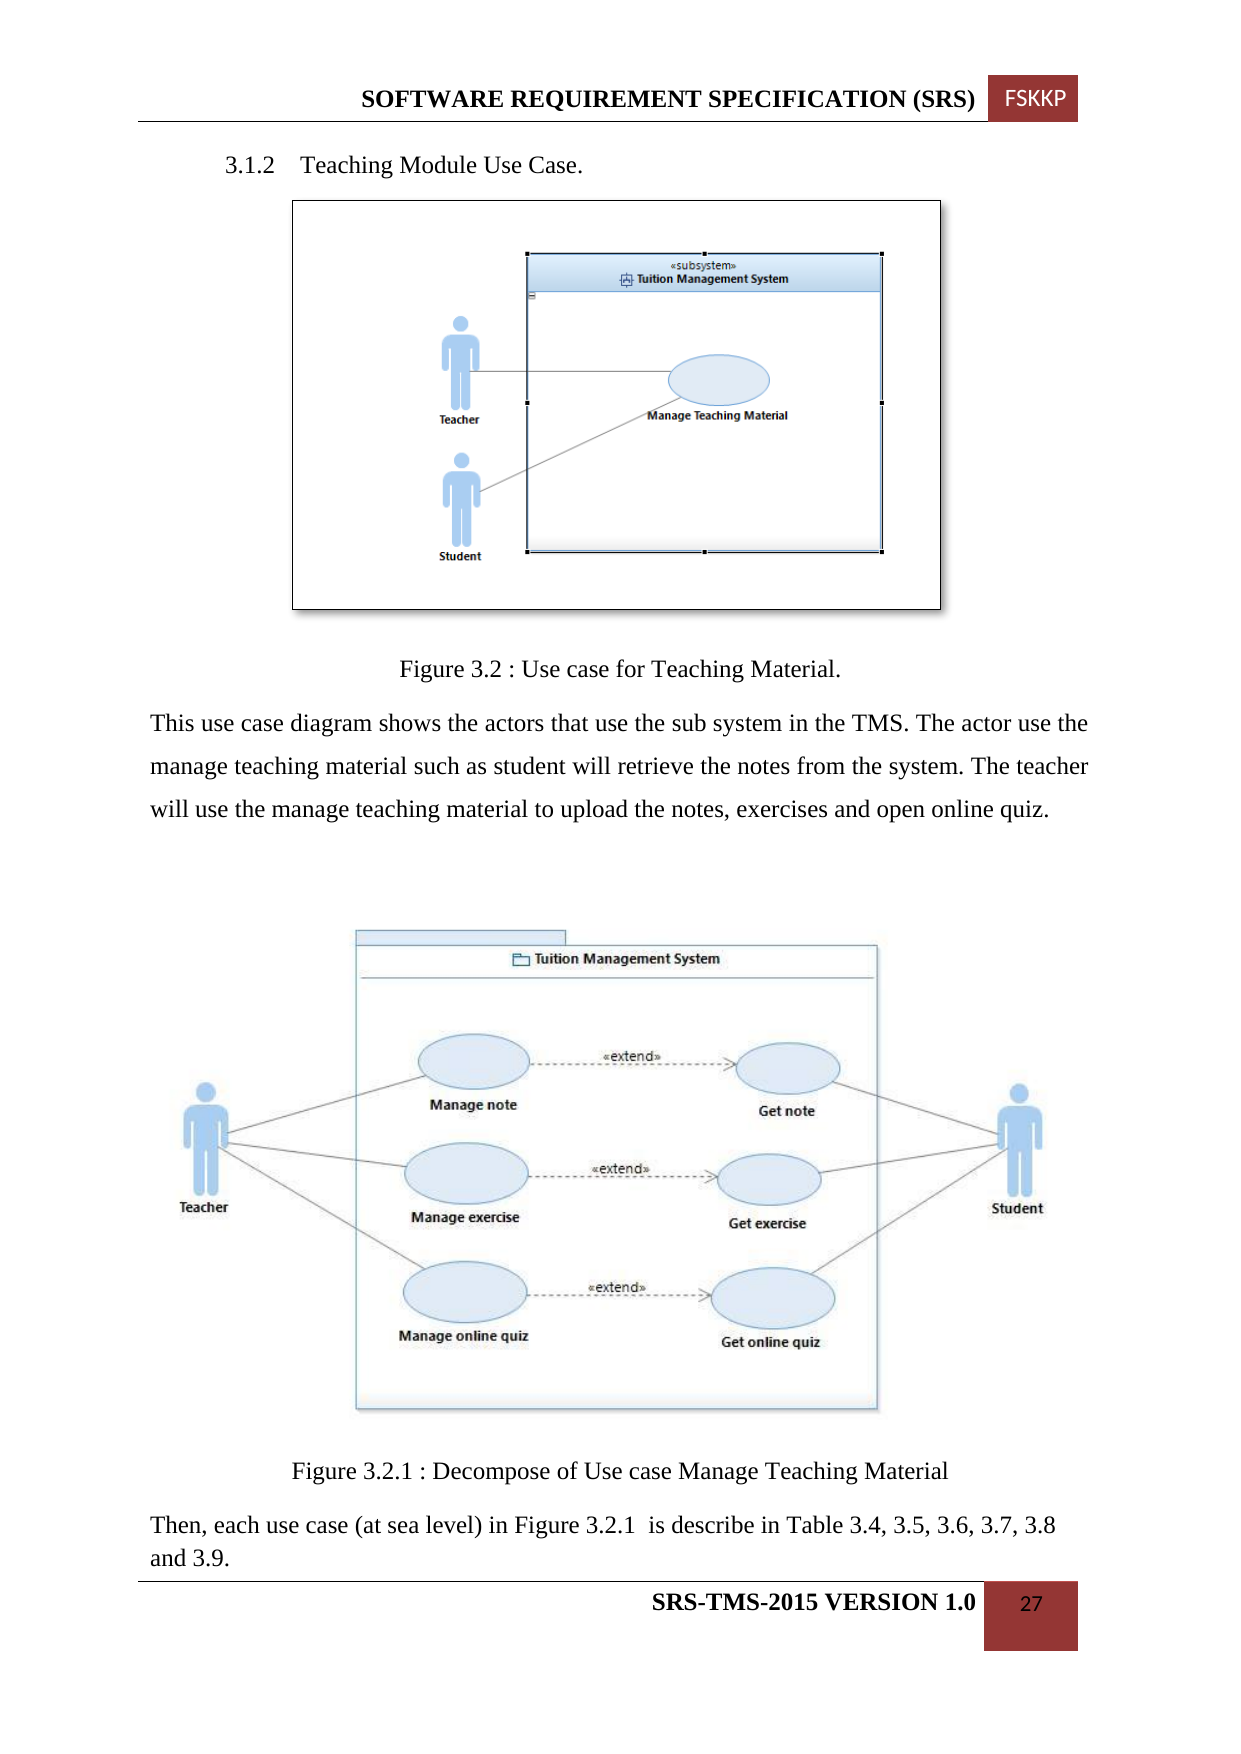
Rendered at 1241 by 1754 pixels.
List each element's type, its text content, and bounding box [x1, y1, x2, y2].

picture [293, 201, 940, 609]
text Then, each use case (at sea level) in Figure 3.2.1 is describe in Table 3.4, 3.5, 3.6, 3.7, 3.8 and 3.9. [150, 1510, 1090, 1572]
text Figure 3.2 : Use case for Teaching Material. [150, 654, 1090, 683]
text Figure 3.2.1 : Decompose of Use case Manage Teaching Material [150, 1456, 1090, 1485]
subtitle 3.1.2 Teaching Module Use Case. [150, 150, 1090, 179]
picture [150, 891, 1091, 1432]
text This use case diagram shows the actors that use the sub system in the TMS. The actor use the manage teaching material such as student will retrieve the notes from the system. The teacher will use the manage teaching material to upload the notes, exercises and open online quiz. [150, 708, 1090, 823]
